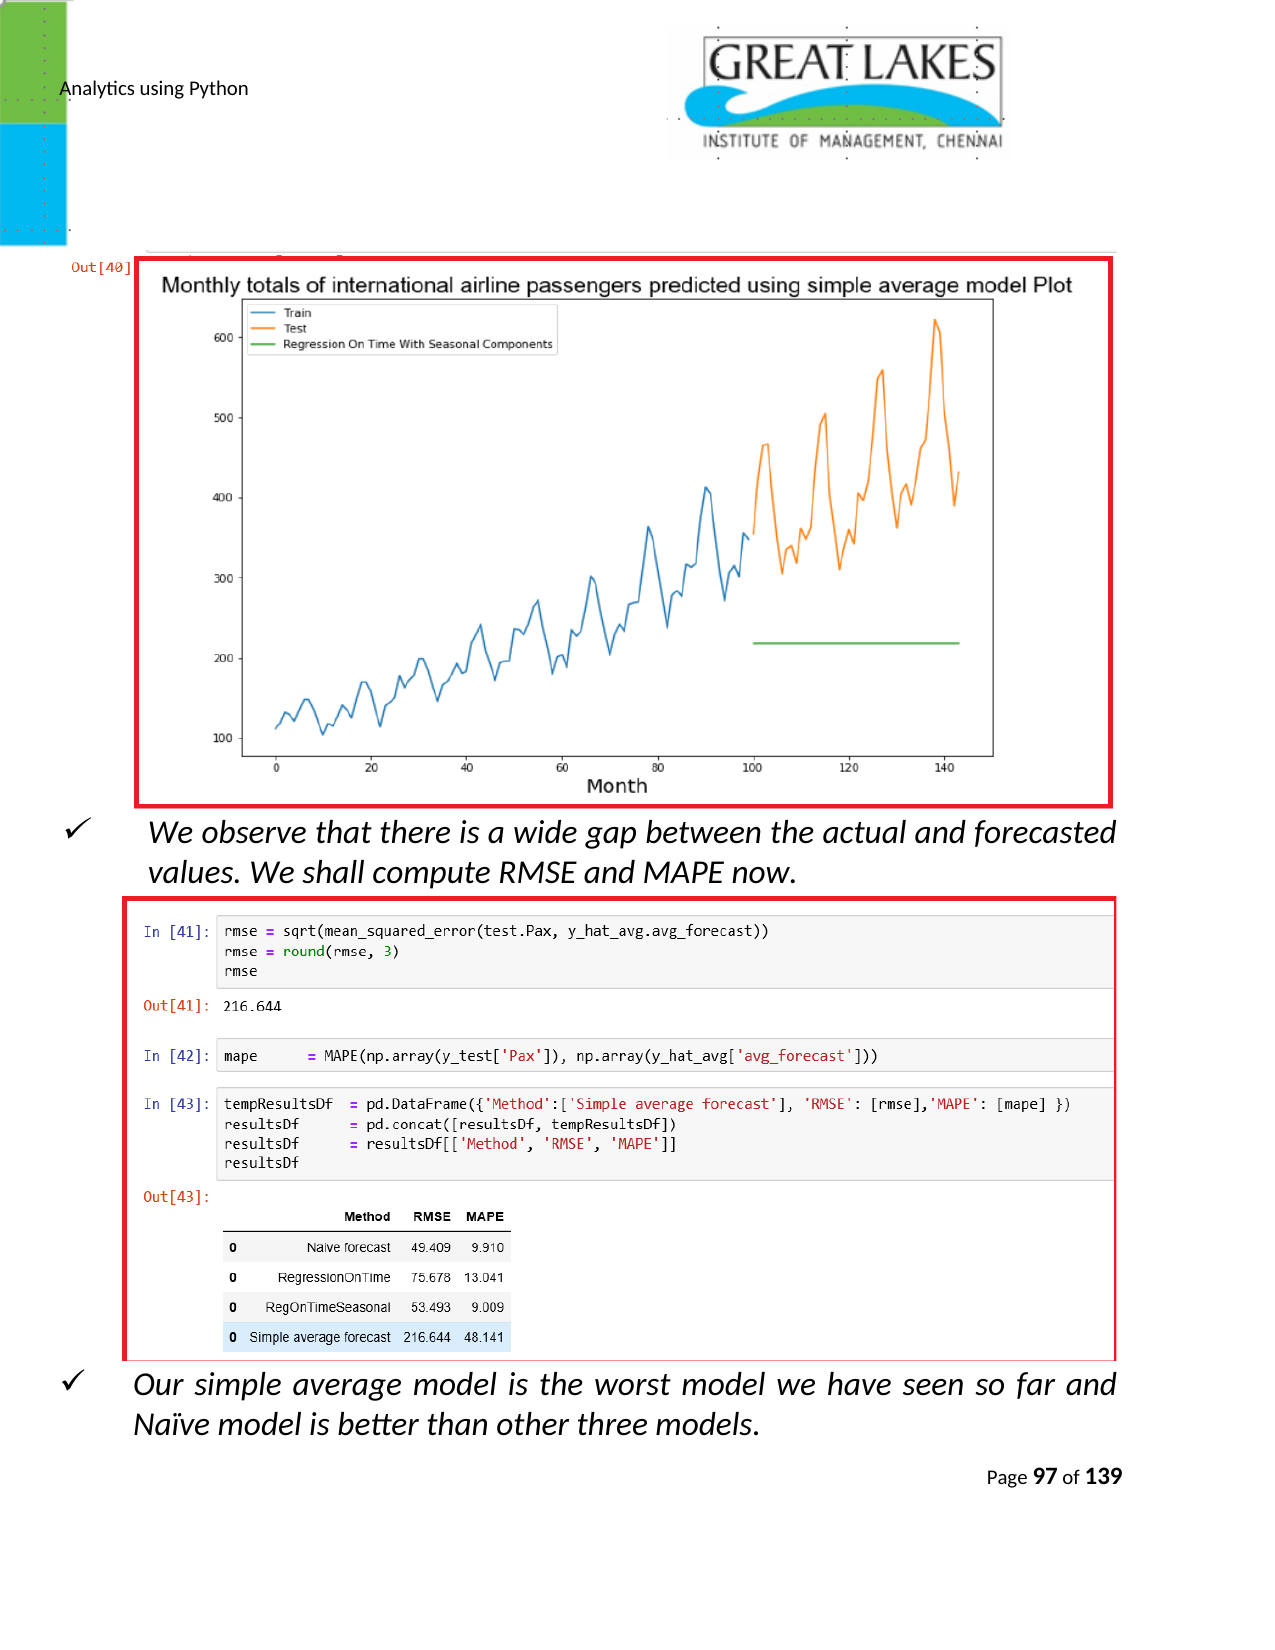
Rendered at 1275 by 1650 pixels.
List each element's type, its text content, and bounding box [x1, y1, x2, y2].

list We observe that there is a wide gap between the actual and forecasted values. We shall compute RMSE and MAPE now. [59, 811, 1122, 892]
picture [118, 894, 1117, 1361]
list Our simple average model is the worst model we have seen so far and Naïve model is better than other three models. [59, 1363, 1122, 1444]
picture [666, 25, 1011, 161]
picture [0, 0, 1117, 809]
